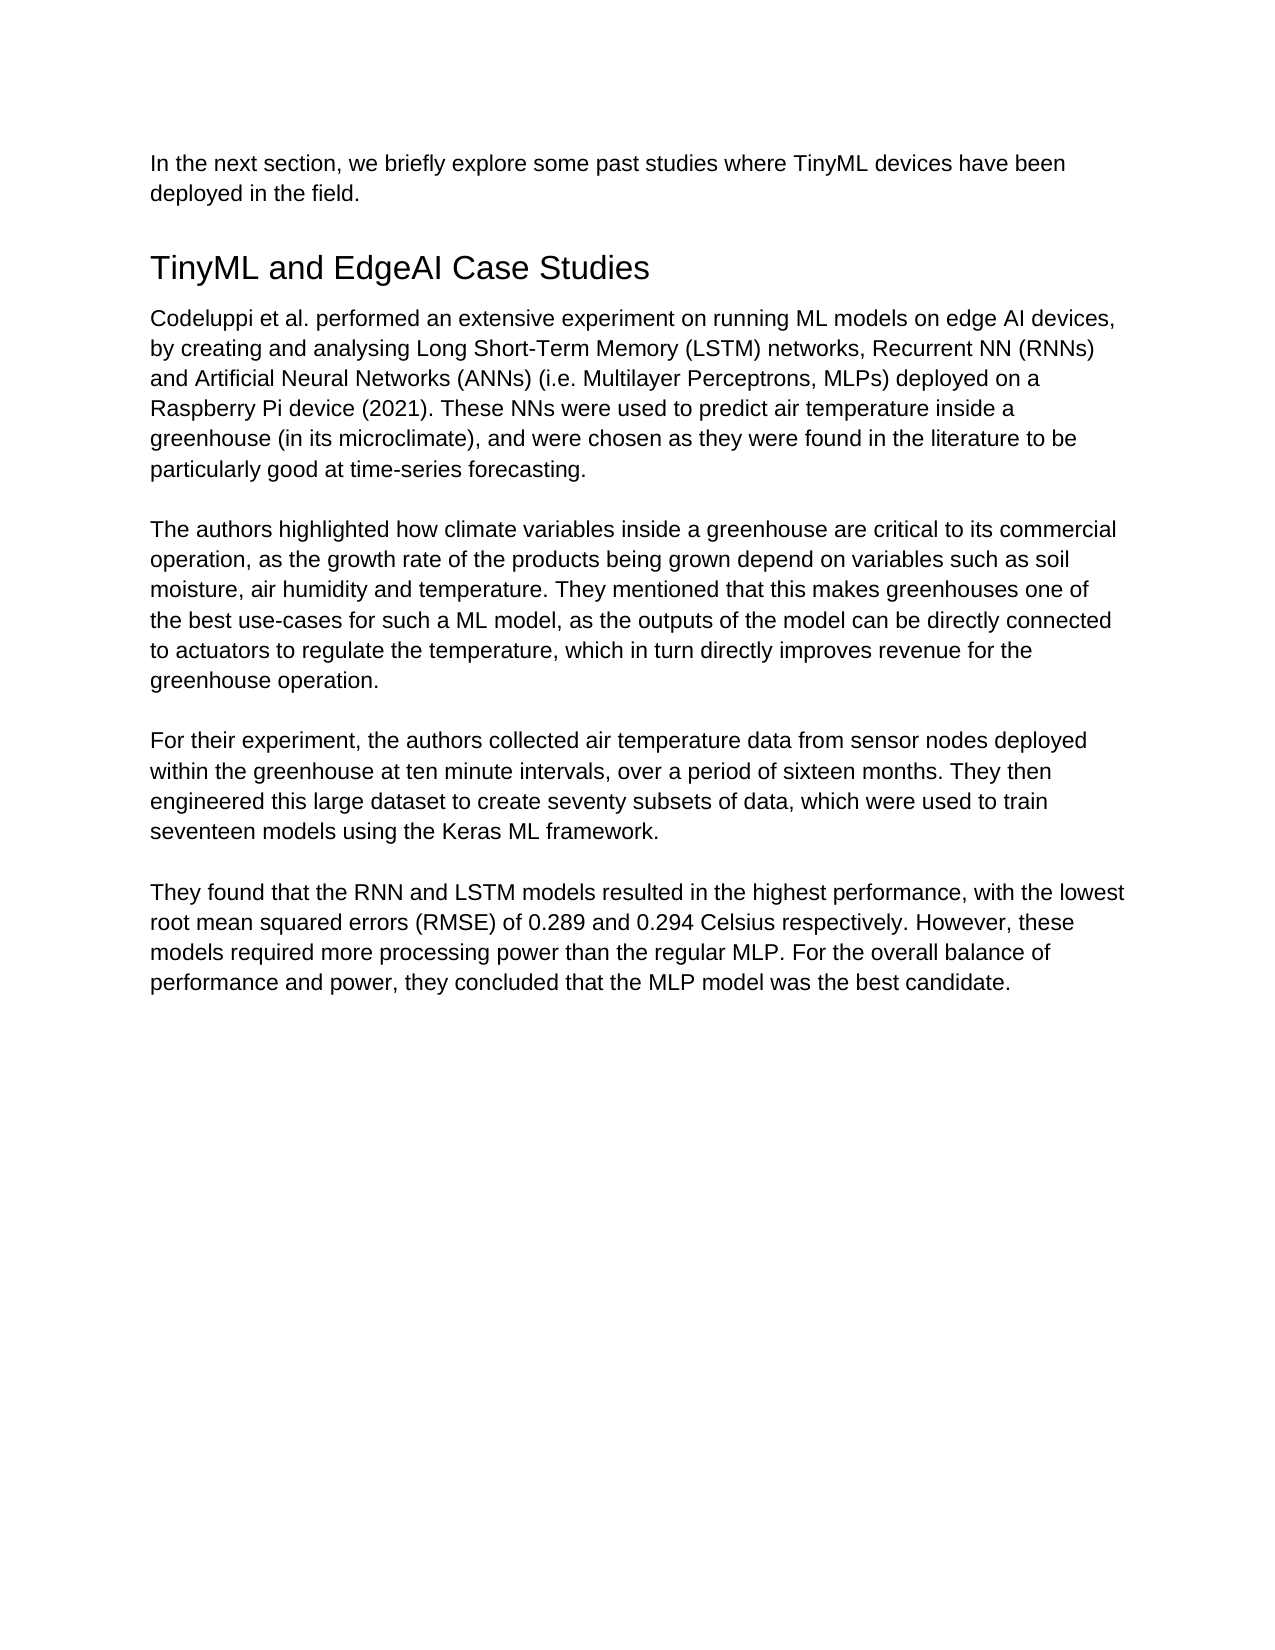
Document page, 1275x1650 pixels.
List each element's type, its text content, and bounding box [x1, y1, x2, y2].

text For their experiment, the authors collected air temperature data from sensor nodes deployed within the greenhouse at ten minute intervals, over a period of sixteen months. They then engineered this large dataset to create seventy subsets of data, which were used to train seventeen models using the Keras ML framework. [150, 727, 1125, 844]
text In the next section, we briefly explore some past studies where TinyML devices have been deployed in the field. [150, 150, 1125, 207]
subtitle TinyML and EdgeAI Case Studies [150, 248, 1125, 286]
text They found that the RNN and LSTM models resulted in the highest performance, with the lowest root mean squared errors (RMSE) of 0.289 and 0.294 Celsius respectively. However, these models required more processing power than the regular MLP. For the overall balance of performance and power, they concluded that the MLP model was the best candidate. [150, 878, 1125, 996]
text The authors highlighted how climate variables inside a greenhouse are critical to its commercial operation, as the growth rate of the products being grown depend on variables such as soil moisture, air humidity and temperature. They mentioned that this makes greenhouses one of the best use-cases for such a ML model, as the outputs of the model can be directly connected to actuators to regulate the temperature, which in turn directly improves revenue for the greenhouse operation. [150, 516, 1125, 693]
text Codeluppi et al. performed an extensive experiment on running ML models on edge AI devices, by creating and analysing Long Short-Term Memory (LSTM) networks, Recurrent NN (RNNs) and Artificial Neural Networks (ANNs) (i.e. Multilayer Perceptrons, MLPs) deployed on a Raspberry Pi device (2021). These NNs were used to predict air temperature inside a greenhouse (in its microclimate), and were chosen as they were found in the literature to be particularly good at time-series forecasting. [150, 304, 1125, 482]
